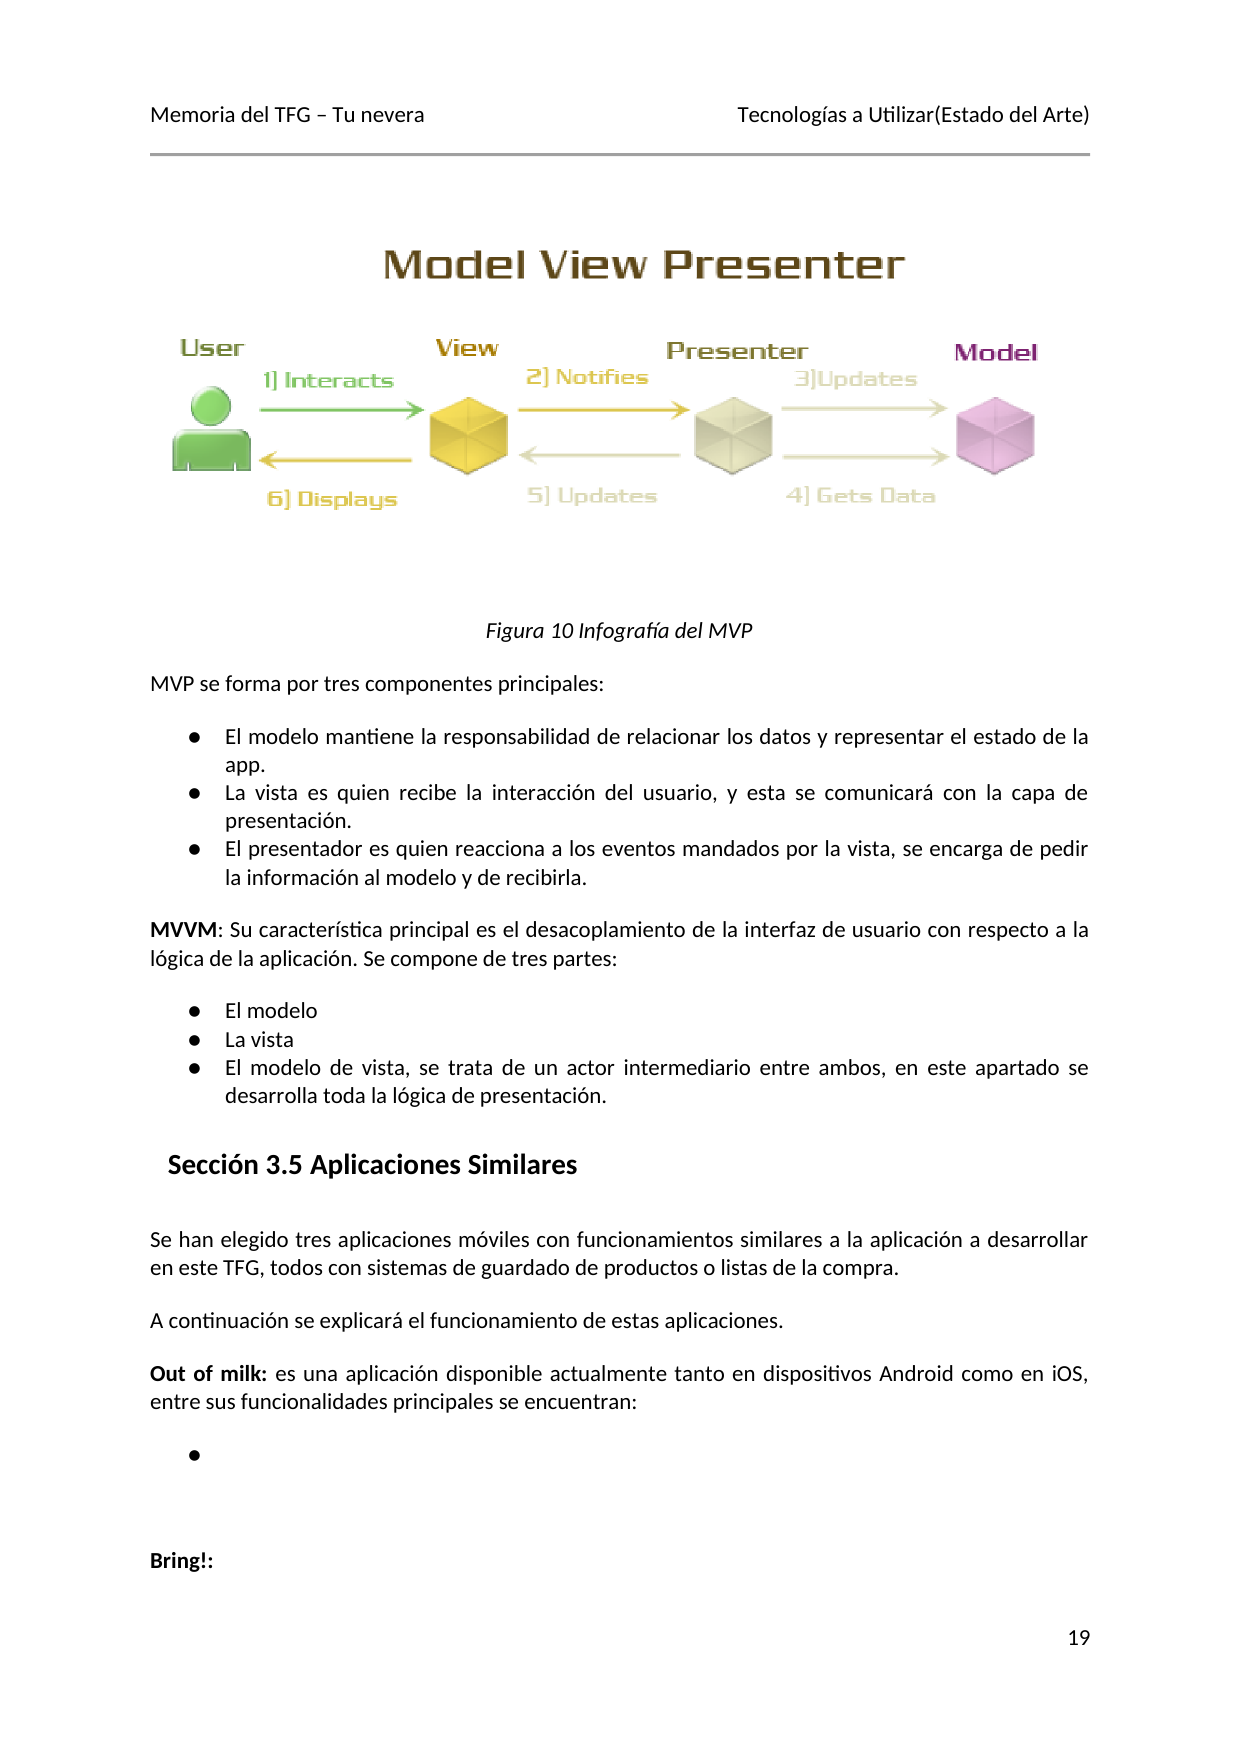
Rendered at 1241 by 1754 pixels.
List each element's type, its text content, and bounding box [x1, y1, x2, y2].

list El modelo de vista, se trata de un actor intermediario entre ambos, en este apartado se desarrolla toda la lógica de presentación. [187, 1053, 1090, 1109]
list El modelo [187, 997, 1090, 1025]
text A continuación se explicará el funcionamiento de estas aplicaciones. [150, 1306, 1090, 1334]
text Figura 10 Infografía del MVP [150, 616, 1090, 644]
text MVVM: Su característica principal es el desacoplamiento de la interfaz de usuario con respecto a la lógica de la aplicación. Se compone de tres partes: [150, 916, 1090, 972]
list La vista [187, 1025, 1090, 1053]
text Se han elegido tres aplicaciones móviles con funcionamientos similares a la aplicación a desarrollar en este TFG, todos con sistemas de guardado de productos o listas de la compra. [150, 1225, 1090, 1281]
list El modelo mantiene la responsabilidad de relacionar los datos y representar el estado de la app. [187, 722, 1090, 778]
list La vista es quien recibe la interacción del usuario, y esta se comunicará con la capa de presentación. [187, 778, 1090, 834]
text Bring!: [150, 1546, 1090, 1574]
subtitle Aplicaciones Similares [168, 1146, 1090, 1182]
text MVP se forma por tres componentes principales: [150, 669, 1090, 697]
list El presentador es quien reacciona a los eventos mandados por la vista, se encarga de pedir la información al modelo y de recibirla. [187, 834, 1090, 891]
picture [150, 206, 1091, 592]
text Out of milk: es una aplicación disponible actualmente tanto en dispositivos Android como en iOS, entre sus funcionalidades principales se encuentran: [150, 1359, 1090, 1415]
